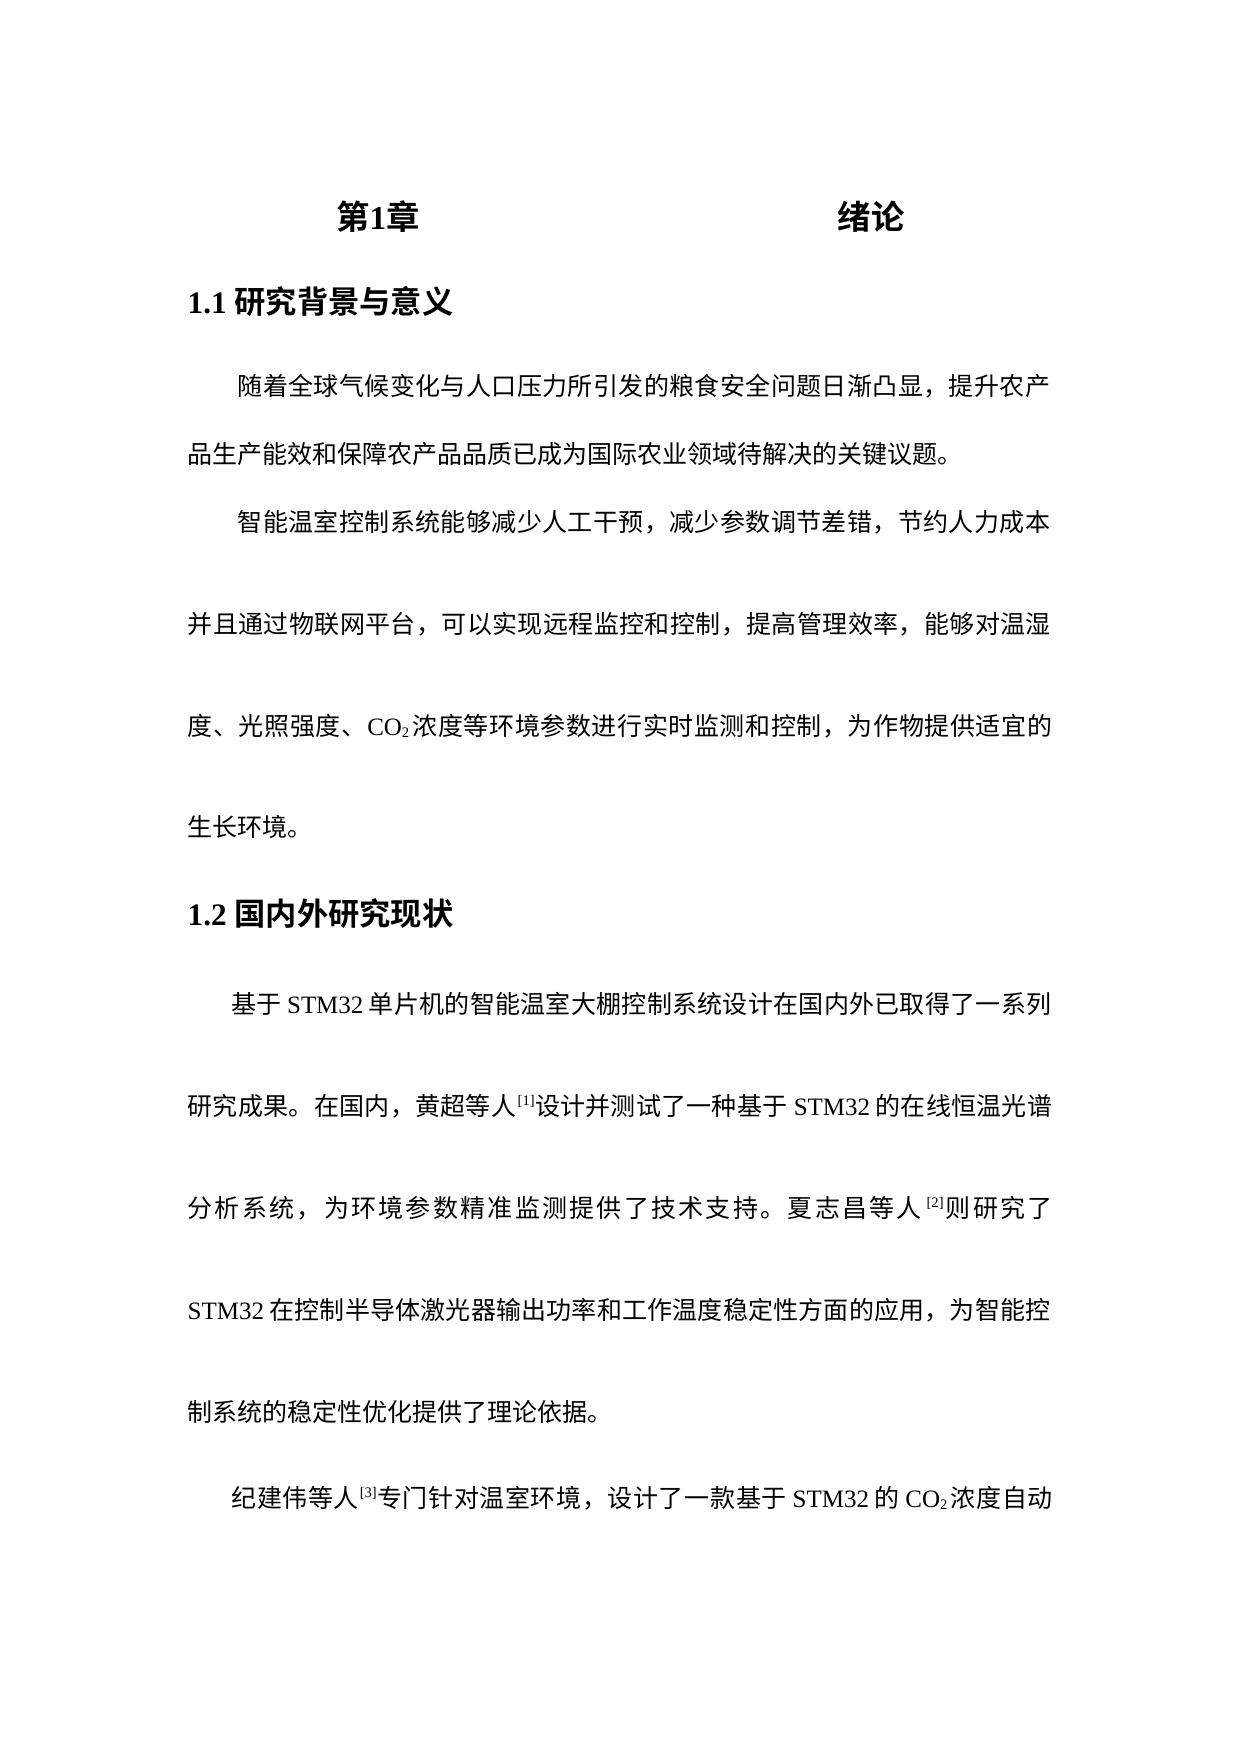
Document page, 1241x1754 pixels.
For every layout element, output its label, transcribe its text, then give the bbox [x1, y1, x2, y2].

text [187, 1462, 1053, 1530]
text 1.1 研究背景与意义 [187, 266, 1053, 334]
text 智能温室控制系统能够减少人工干预，减少参数调节差错，节约人力成本并且通过物联网平台，可以实现远程监控和控制，提高管理效率，能够对温湿度、光照强度、CO2浓度等环境参数进行实时监测和控制，为作物提供适宜的生长环境。 [187, 486, 1053, 860]
text 1.2 国内外研究现状 [187, 878, 1053, 946]
list 绪论 [187, 181, 1053, 249]
text 随着全球气候变化与人口压力所引发的粮食安全问题日渐凸显，提升农产品生产能效和保障农产品品质已成为国际农业领域待解决的关键议题。 [187, 351, 1053, 486]
text 基于STM32单片机的智能温室大棚控制系统设计在国内外已取得了一系列研究成果。在国内，黄超等人[1]设计并测试了一种基于STM32的在线恒温光谱分析系统，为环境参数精准监测提供了技术支持。夏志昌等人[2]则研究了STM32在控制半导体激光器输出功率和工作温度稳定性方面的应用，为智能控制系统的稳定性优化提供了理论依据。 [187, 969, 1053, 1444]
